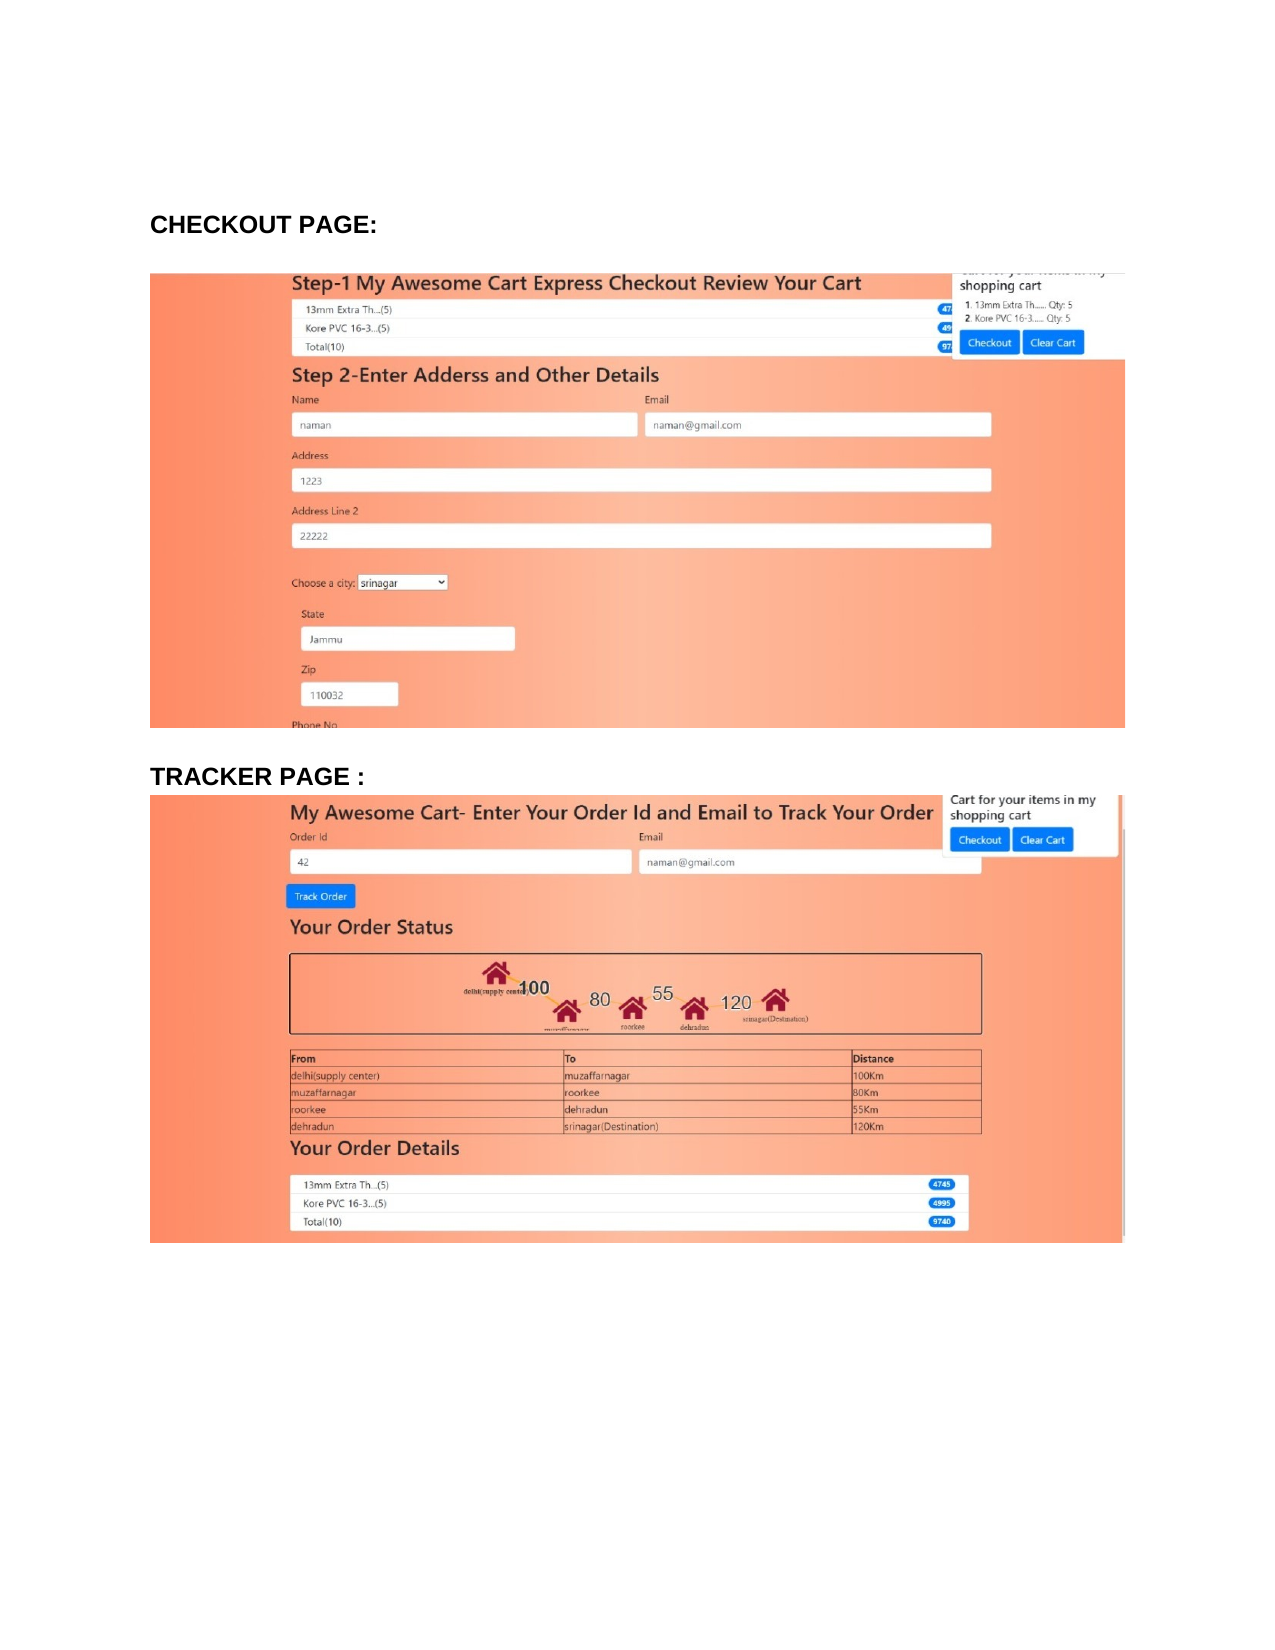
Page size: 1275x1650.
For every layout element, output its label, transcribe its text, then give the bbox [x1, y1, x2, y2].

picture [150, 273, 1125, 728]
picture [150, 795, 1125, 1243]
text TRACKER PAGE : [150, 762, 1125, 791]
text CHECKOUT PAGE: [150, 210, 1125, 239]
